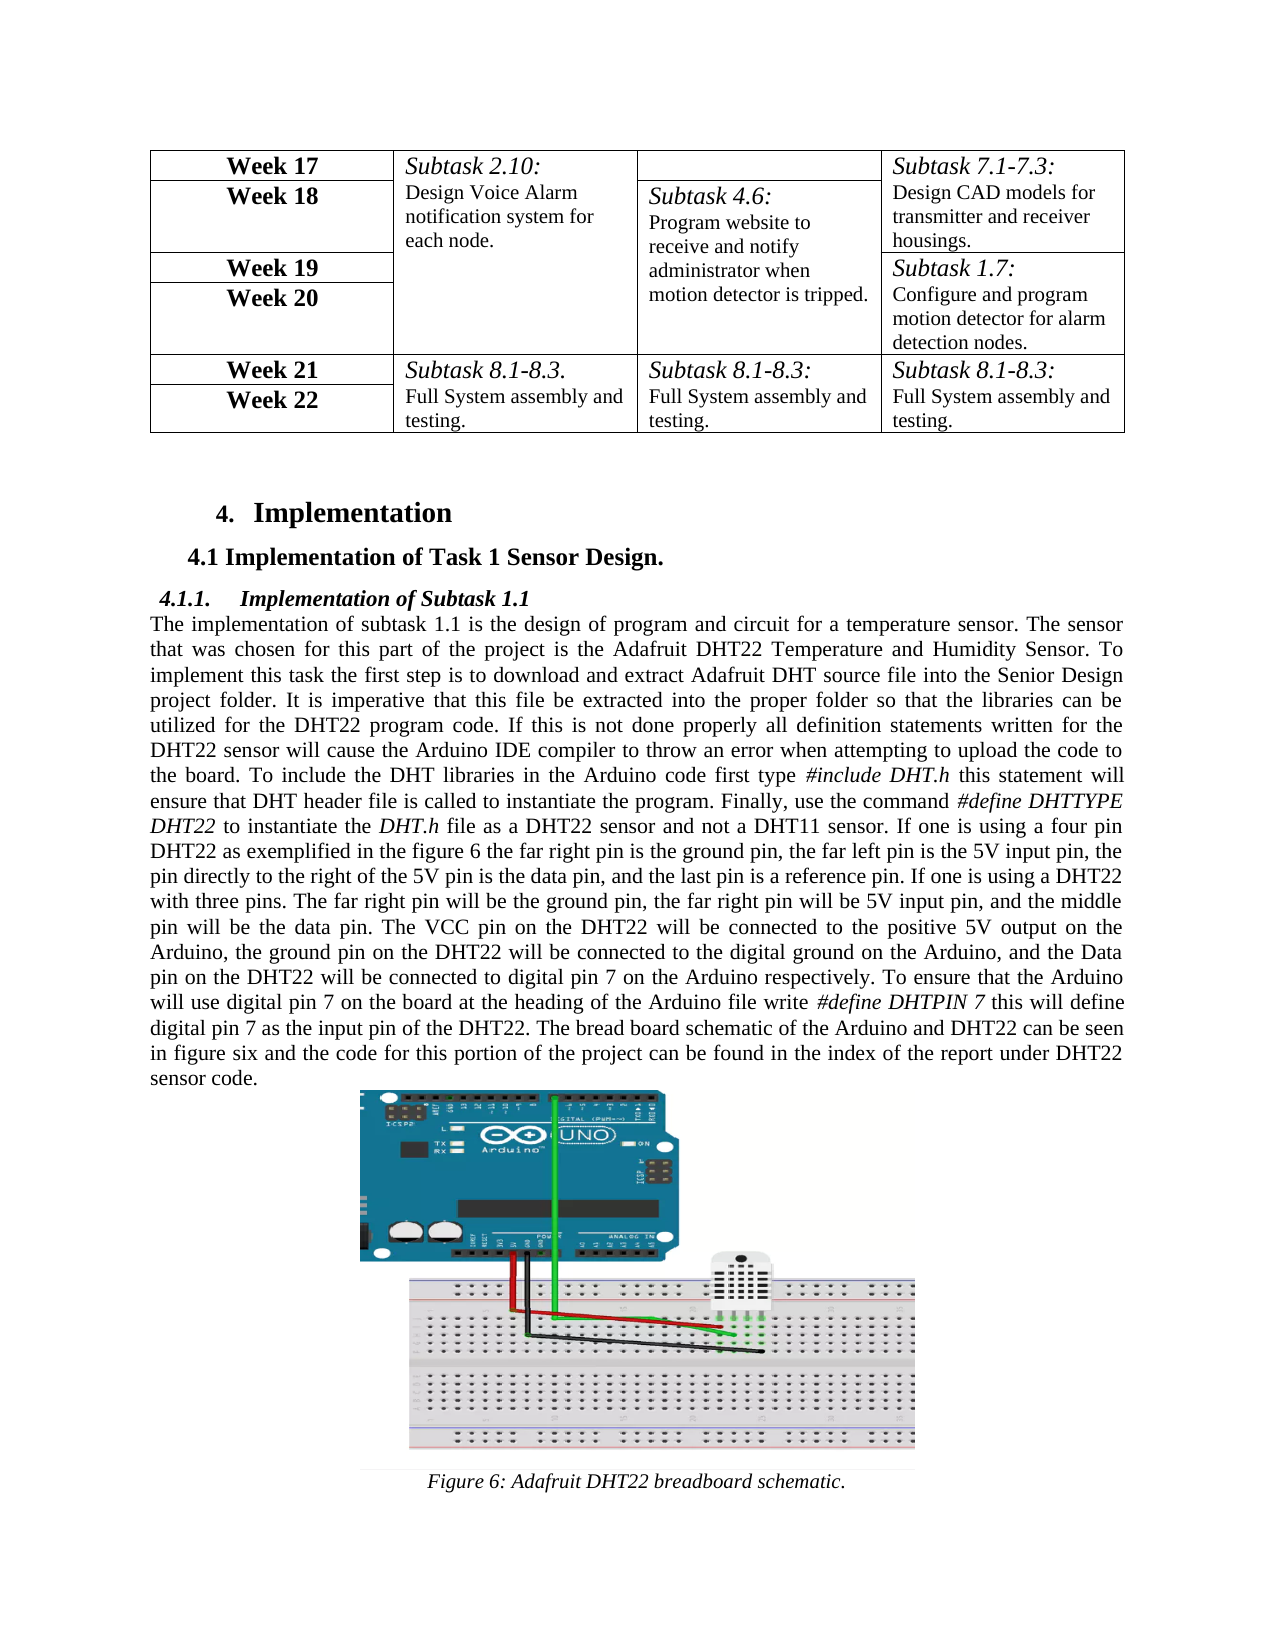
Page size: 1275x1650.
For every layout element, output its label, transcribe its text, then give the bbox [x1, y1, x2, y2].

table_cell Subtask 2.10: Design Voice Alarm notification system for each node. [394, 151, 637, 354]
table_cell Week 21 [151, 355, 393, 384]
table_cell Subtask 8.1-8.3. Full System assembly and testing. [394, 355, 637, 432]
table_cell Week 19 [151, 253, 393, 282]
picture [360, 1090, 915, 1470]
text Figure 6: Adafruit DHT22 breadboard schematic. [150, 1469, 1125, 1493]
table_cell Week 20 [151, 283, 393, 354]
subtitle Implementation of Task 1 Sensor Design. [187, 542, 1125, 570]
subtitle Implementation of Subtask 1.1 [159, 585, 1125, 611]
table_cell Subtask 8.1-8.3: Full System assembly and testing. [882, 355, 1124, 432]
list Implementation [216, 496, 1125, 529]
table_cell Week 17 [151, 151, 393, 180]
table_cell Subtask 1.7: Configure and program motion detector for alarm detection nodes. [882, 253, 1124, 354]
table_cell Subtask 8.1-8.3: Full System assembly and testing. [638, 355, 881, 432]
table_cell Subtask 7.1-7.3: Design CAD models for transmitter and receiver housings. [882, 151, 1124, 252]
table_cell Week 18 [151, 181, 393, 252]
table_cell Subtask 4.6: Program website to receive and notify administrator when motion detector is tripped. [638, 181, 881, 354]
text The implementation of subtask 1.1 is the design of program and circuit for a temperature sensor. The sensor that was chosen for this part of the project is the Adafruit DHT22 Temperature and Humidity Sensor. To implement this task the first step is to download and extract Adafruit DHT source file into the Senior Design project folder. It is imperative that this file be extracted into the proper folder so that the libraries can be utilized for the DHT22 program code. If this is not done properly all definition statements written for the DHT22 sensor will cause the Arduino IDE compiler to throw an error when attempting to upload the code to the board. To include the DHT libraries in the Arduino code first type #include DHT.h this statement will ensure that DHT header file is called to instantiate the program. Finally, use the command #define DHTTYPE DHT22 to instantiate the DHT.h file as a DHT22 sensor and not a DHT11 sensor. If one is using a four pin DHT22 as exemplified in the figure 6 the far right pin is the ground pin, the far left pin is the 5V input pin, the pin directly to the right of the 5V pin is the data pin, and the last pin is a reference pin. If one is using a DHT22 with three pins. The far right pin will be the ground pin, the far right pin will be 5V input pin, and the middle pin will be the data pin. The VCC pin on the DHT22 will be connected to the positive 5V output on the Arduino, the ground pin on the DHT22 will be connected to the digital ground on the Arduino, and the Data pin on the DHT22 will be connected to digital pin 7 on the Arduino respectively. To ensure that the Arduino will use digital pin 7 on the board at the heading of the Arduino file write #define DHTPIN 7 this will define digital pin 7 as the input pin of the DHT22. The bread board schematic of the Arduino and DHT22 can be seen in figure six and the code for this portion of the project can be found in the index of the report under DHT22 sensor code. [150, 611, 1125, 1090]
table_cell Week 22 [151, 385, 393, 432]
